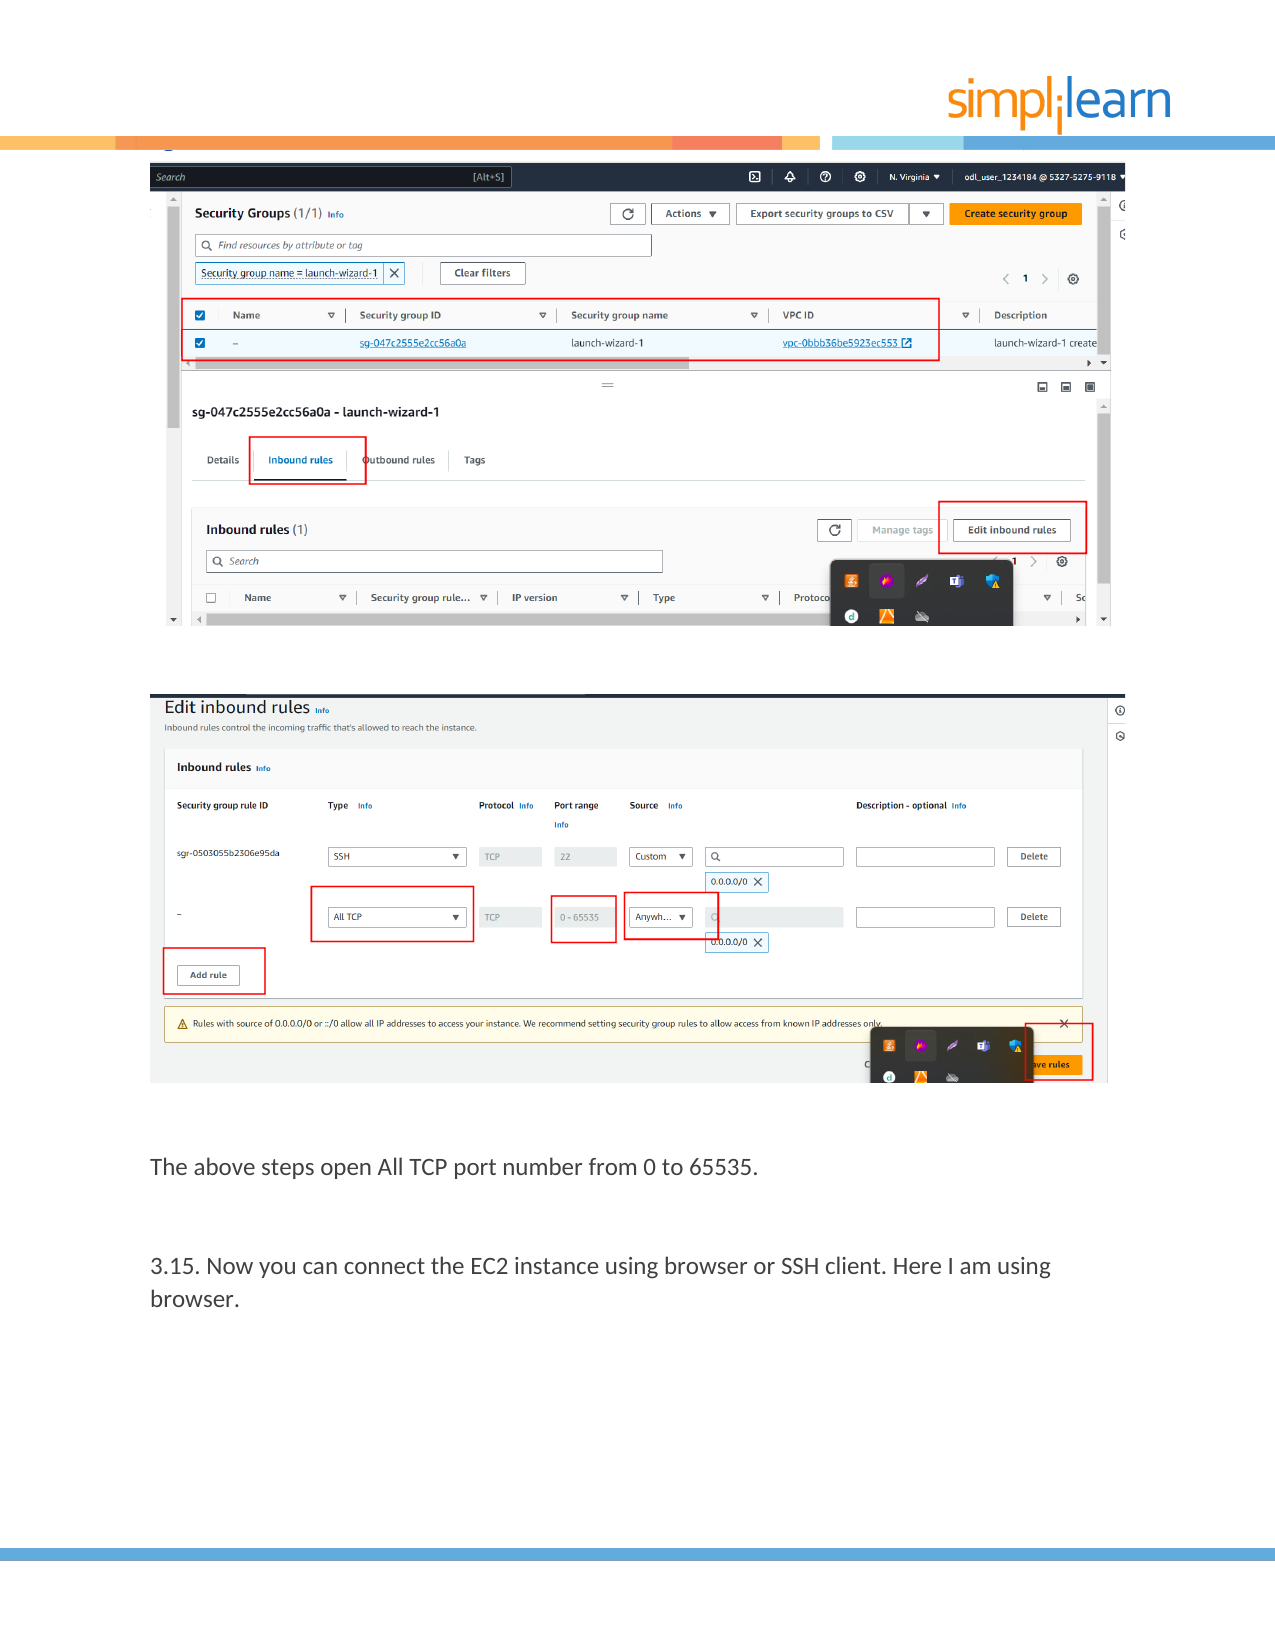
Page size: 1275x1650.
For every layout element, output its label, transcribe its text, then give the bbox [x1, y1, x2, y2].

text The above steps open All TCP port number from 0 to 65535. [150, 1151, 1125, 1182]
picture [0, 76, 1275, 626]
picture [150, 694, 1125, 1083]
picture [0, 1548, 1275, 1562]
text 3.15. Now you can connect the EC2 instance using browser or SSH client. Here I am using browser. [150, 1250, 1125, 1314]
